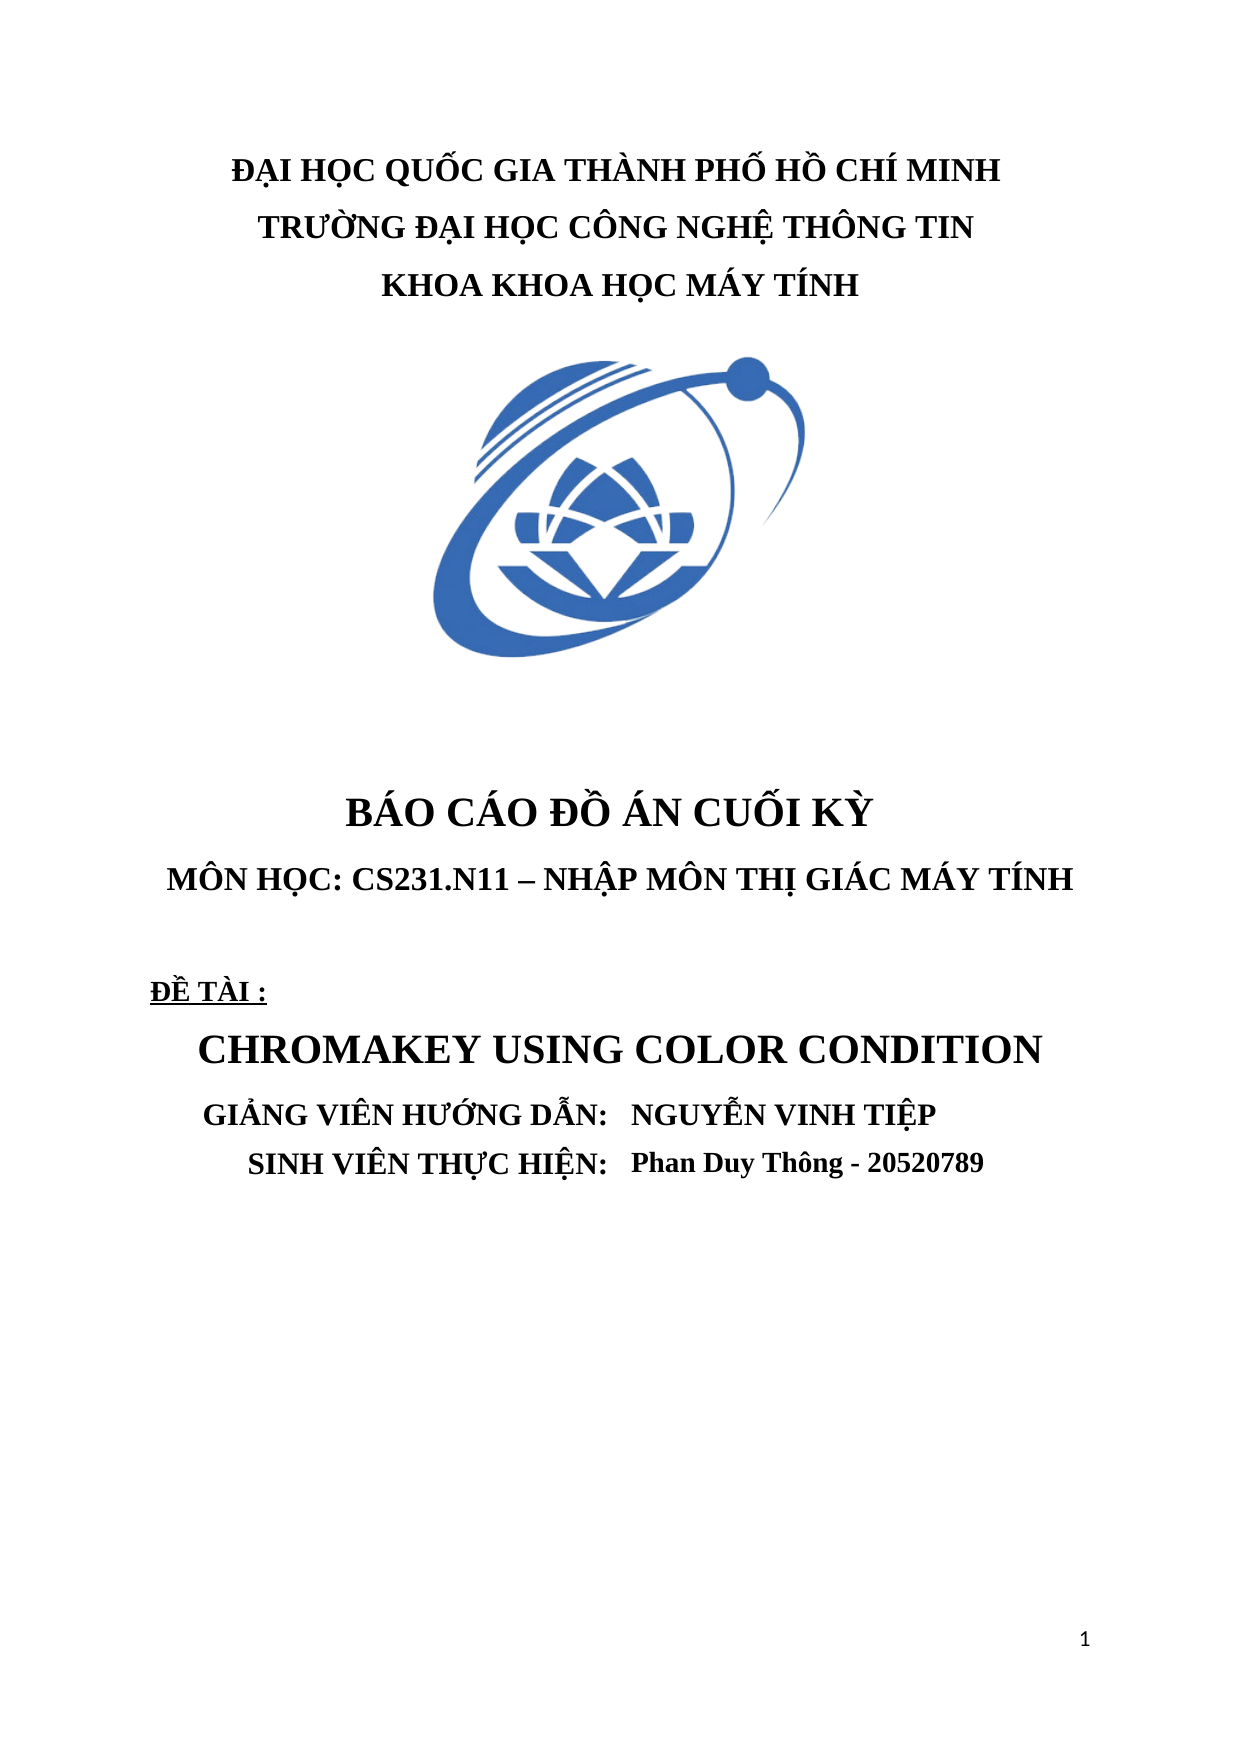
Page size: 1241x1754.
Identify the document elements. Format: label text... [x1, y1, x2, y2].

table_header NGUYỄN VINH TIỆP [620, 1096, 1172, 1146]
text ĐỀ TÀI : [150, 974, 1090, 1008]
text MÔN HỌC: CS231.N11 – NHẬP MÔN THỊ GIÁC MÁY TÍNH [150, 859, 1090, 898]
text ĐẠI HỌC QUỐC GIA THÀNH PHỐ HỒ CHÍ MINH [150, 150, 1090, 188]
table_cell Phan Duy Thông - 20520789 [620, 1146, 1172, 1194]
picture [431, 355, 809, 668]
text BÁO CÁO ĐỒ ÁN CUỐI KỲ [150, 787, 1090, 835]
table_header GIẢNG VIÊN HƯỚNG DẪN: [150, 1096, 619, 1146]
text KHOA KHOA HỌC MÁY TÍNH [150, 265, 1090, 303]
table_cell SINH VIÊN THỰC HIỆN: [150, 1146, 619, 1194]
text CHROMAKEY USING COLOR CONDITION [150, 1024, 1090, 1072]
text TRƯỜNG ĐẠI HỌC CÔNG NGHỆ THÔNG TIN [150, 207, 1090, 246]
